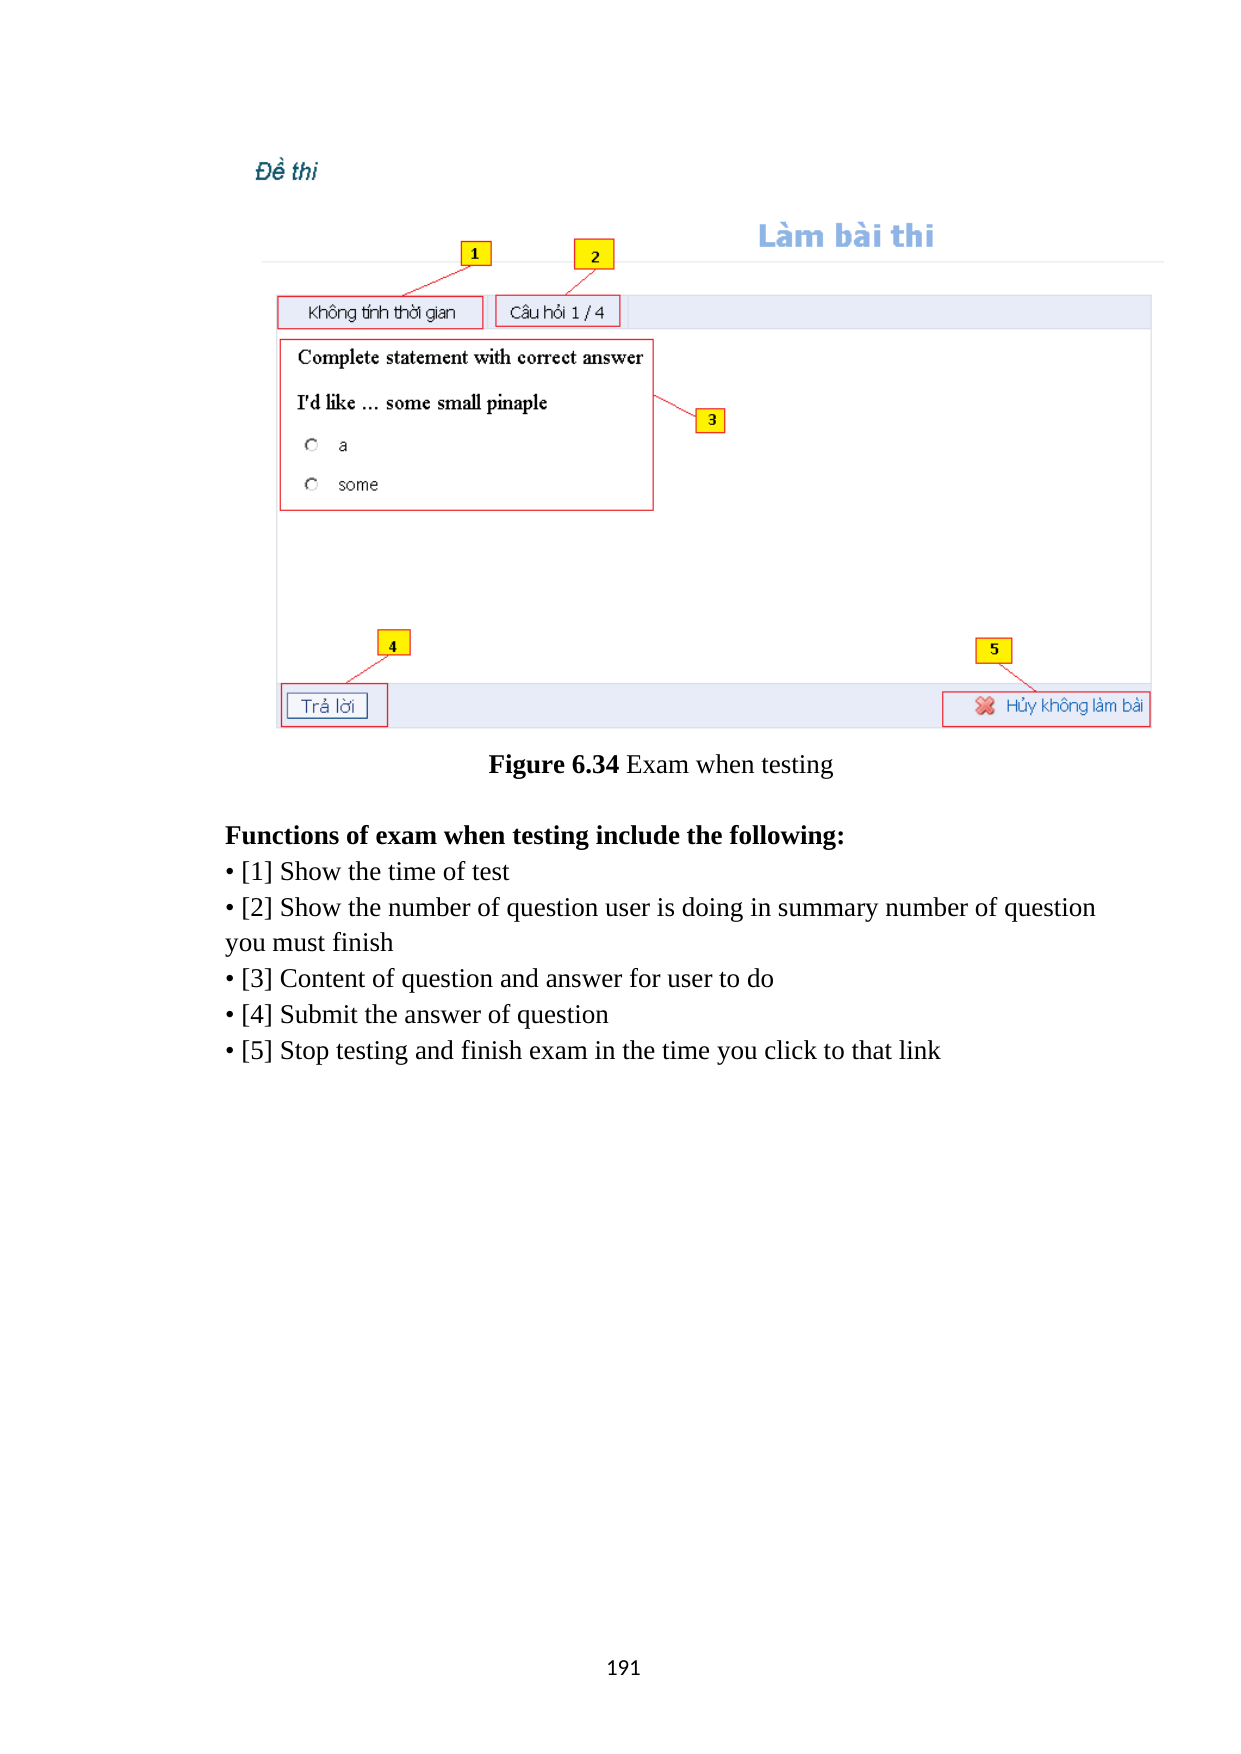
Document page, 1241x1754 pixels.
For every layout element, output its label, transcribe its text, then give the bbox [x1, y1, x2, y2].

list • [2] Show the number of question user is doing in summary number of question you must finish [225, 891, 1097, 958]
list • [1] Show the time of test [225, 855, 1097, 886]
list • [4] Submit the answer of question [225, 998, 1097, 1029]
picture [225, 150, 1164, 744]
list • [3] Content of question and answer for user to do [225, 962, 1097, 993]
list Figure 6.34 Exam when testing [225, 748, 1097, 779]
list • [5] Stop testing and finish exam in the time you click to that link [225, 1034, 1097, 1065]
list Functions of exam when testing include the following: [225, 819, 1097, 851]
